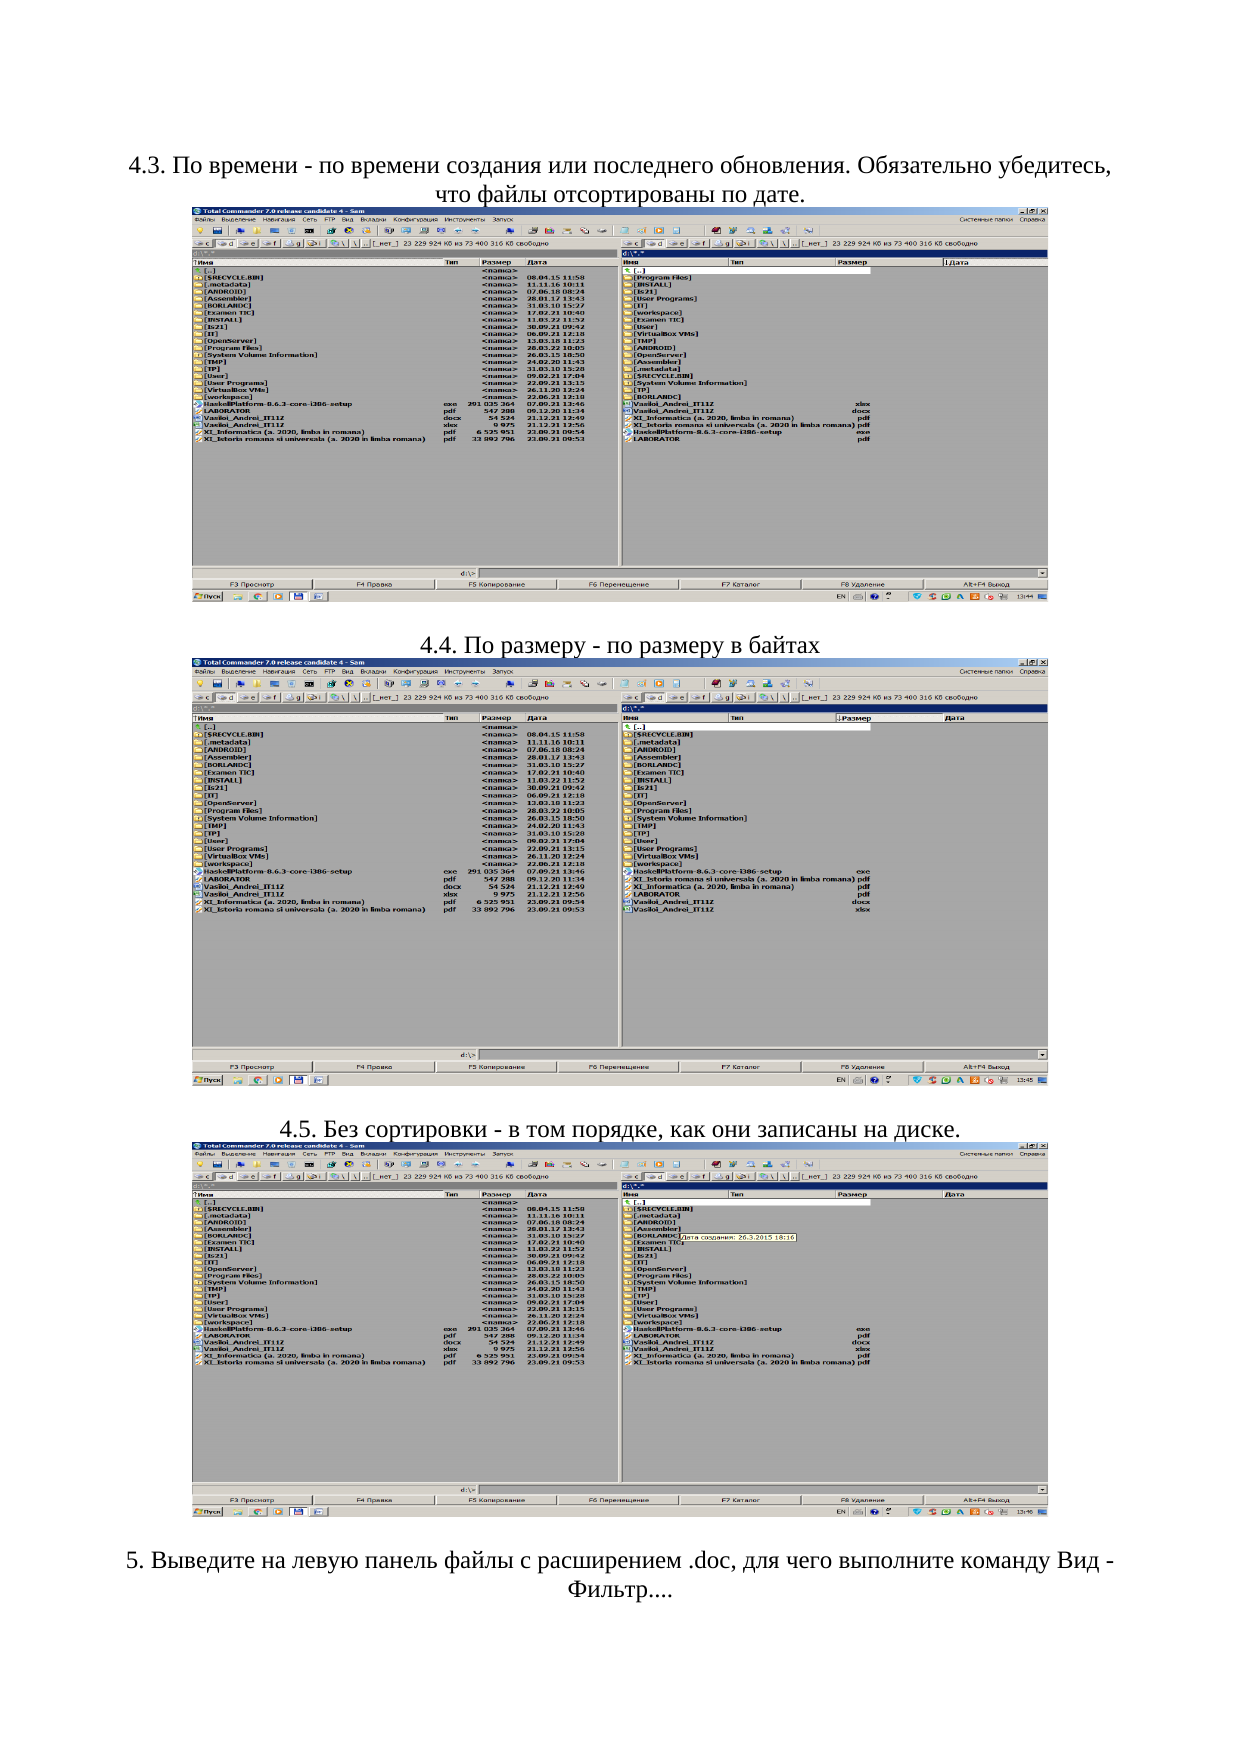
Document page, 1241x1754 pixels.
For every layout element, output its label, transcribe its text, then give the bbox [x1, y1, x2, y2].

text 5. Выведите на левую панель файлы с расширением .doc, для чего выполните команду Вид - Фильтр.... [112, 1545, 1128, 1602]
text 4.3. По времени - по времени создания или последнего обновления. Обязательно убедитесь, что файлы отсортированы по дате. [112, 150, 1128, 207]
picture [192, 207, 1049, 602]
picture [192, 1142, 1049, 1517]
text 4.5. Без сортировки - в том порядке, как они записаны на диске. [112, 1114, 1128, 1143]
picture [192, 658, 1049, 1086]
text 4.4. По размеру - по размеру в байтах [112, 630, 1128, 659]
